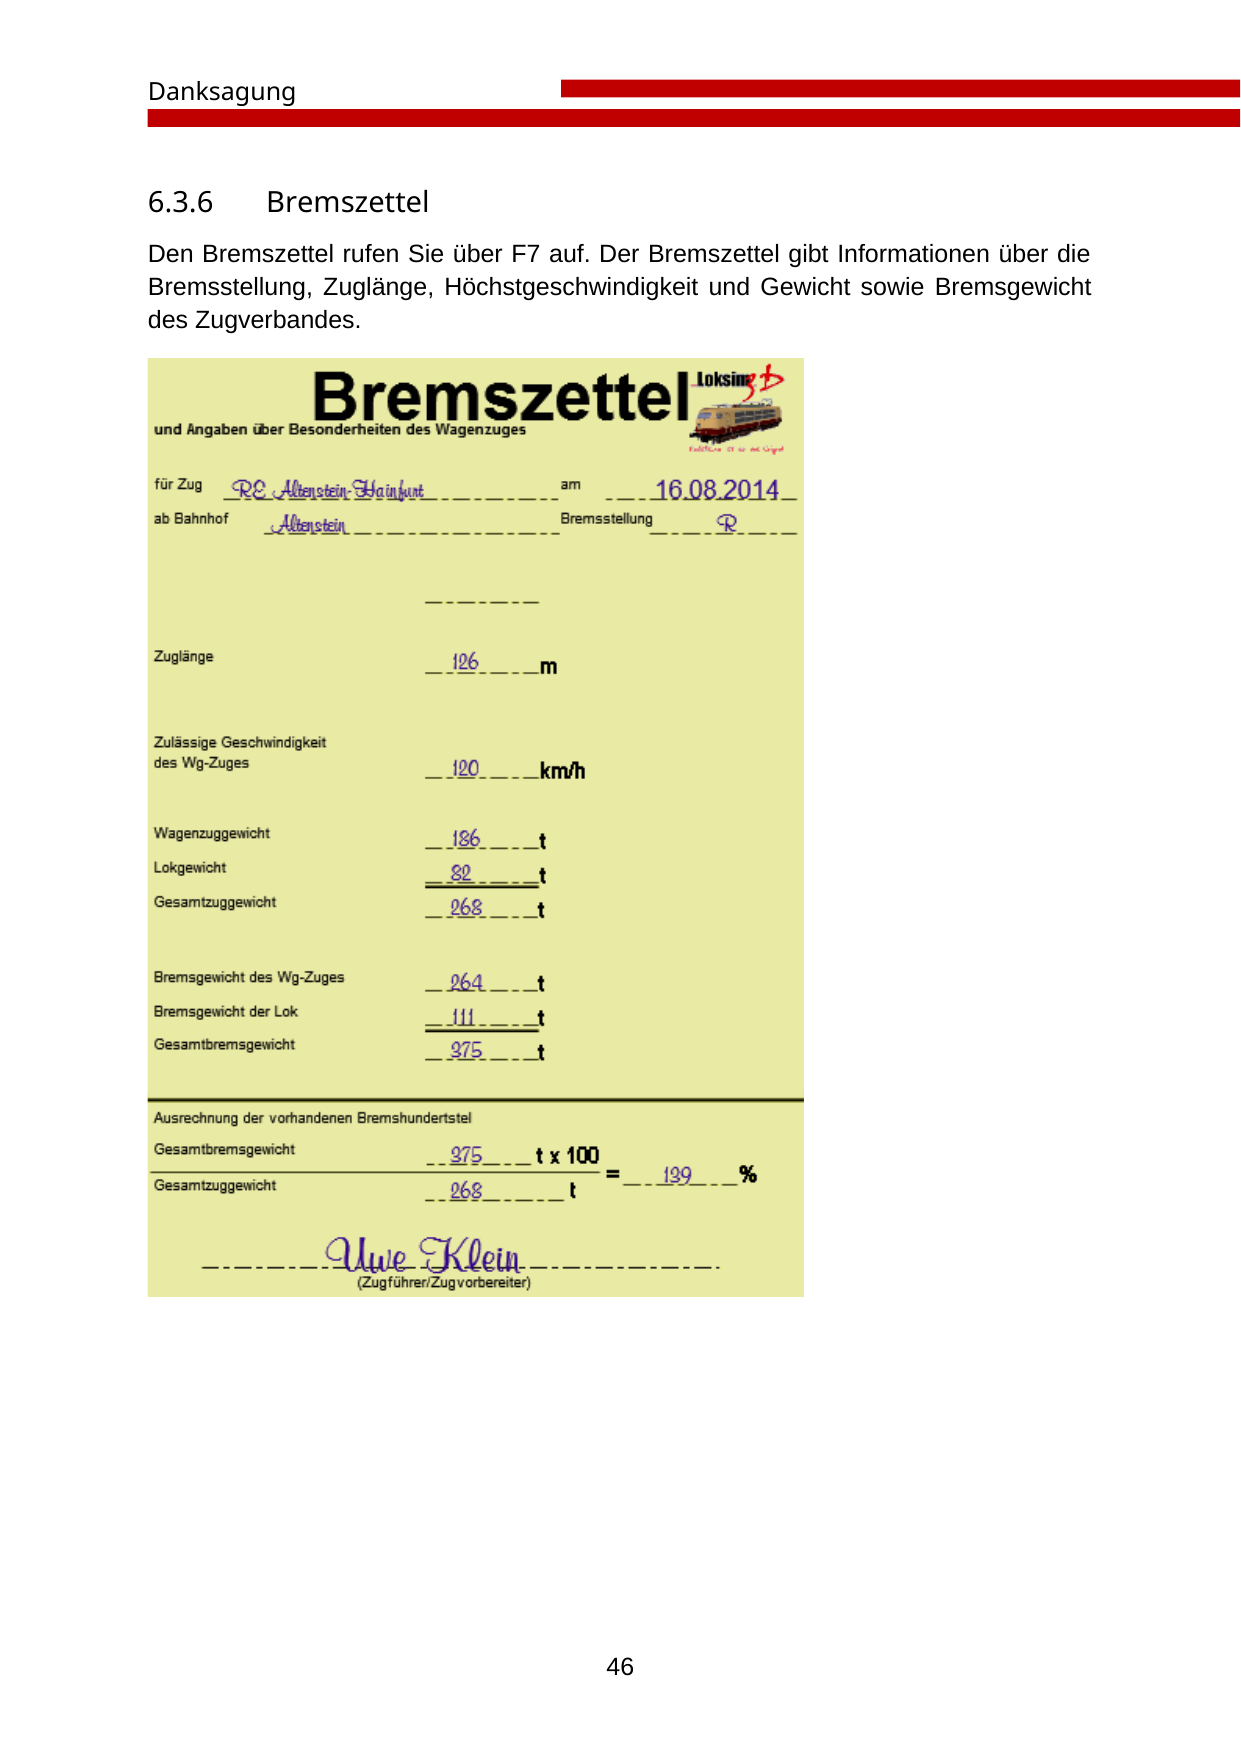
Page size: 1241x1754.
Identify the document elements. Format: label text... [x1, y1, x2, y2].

picture [147, 358, 804, 1297]
subtitle Bremszettel [148, 181, 1093, 221]
text Den Bremszettel rufen Sie über F7 auf. Der Bremszettel gibt Informationen über die Bremsstellung, Zuglänge, Höchstgeschwindigkeit und Gewicht sowie Bremsgewicht des Zugverbandes. [148, 239, 1093, 334]
